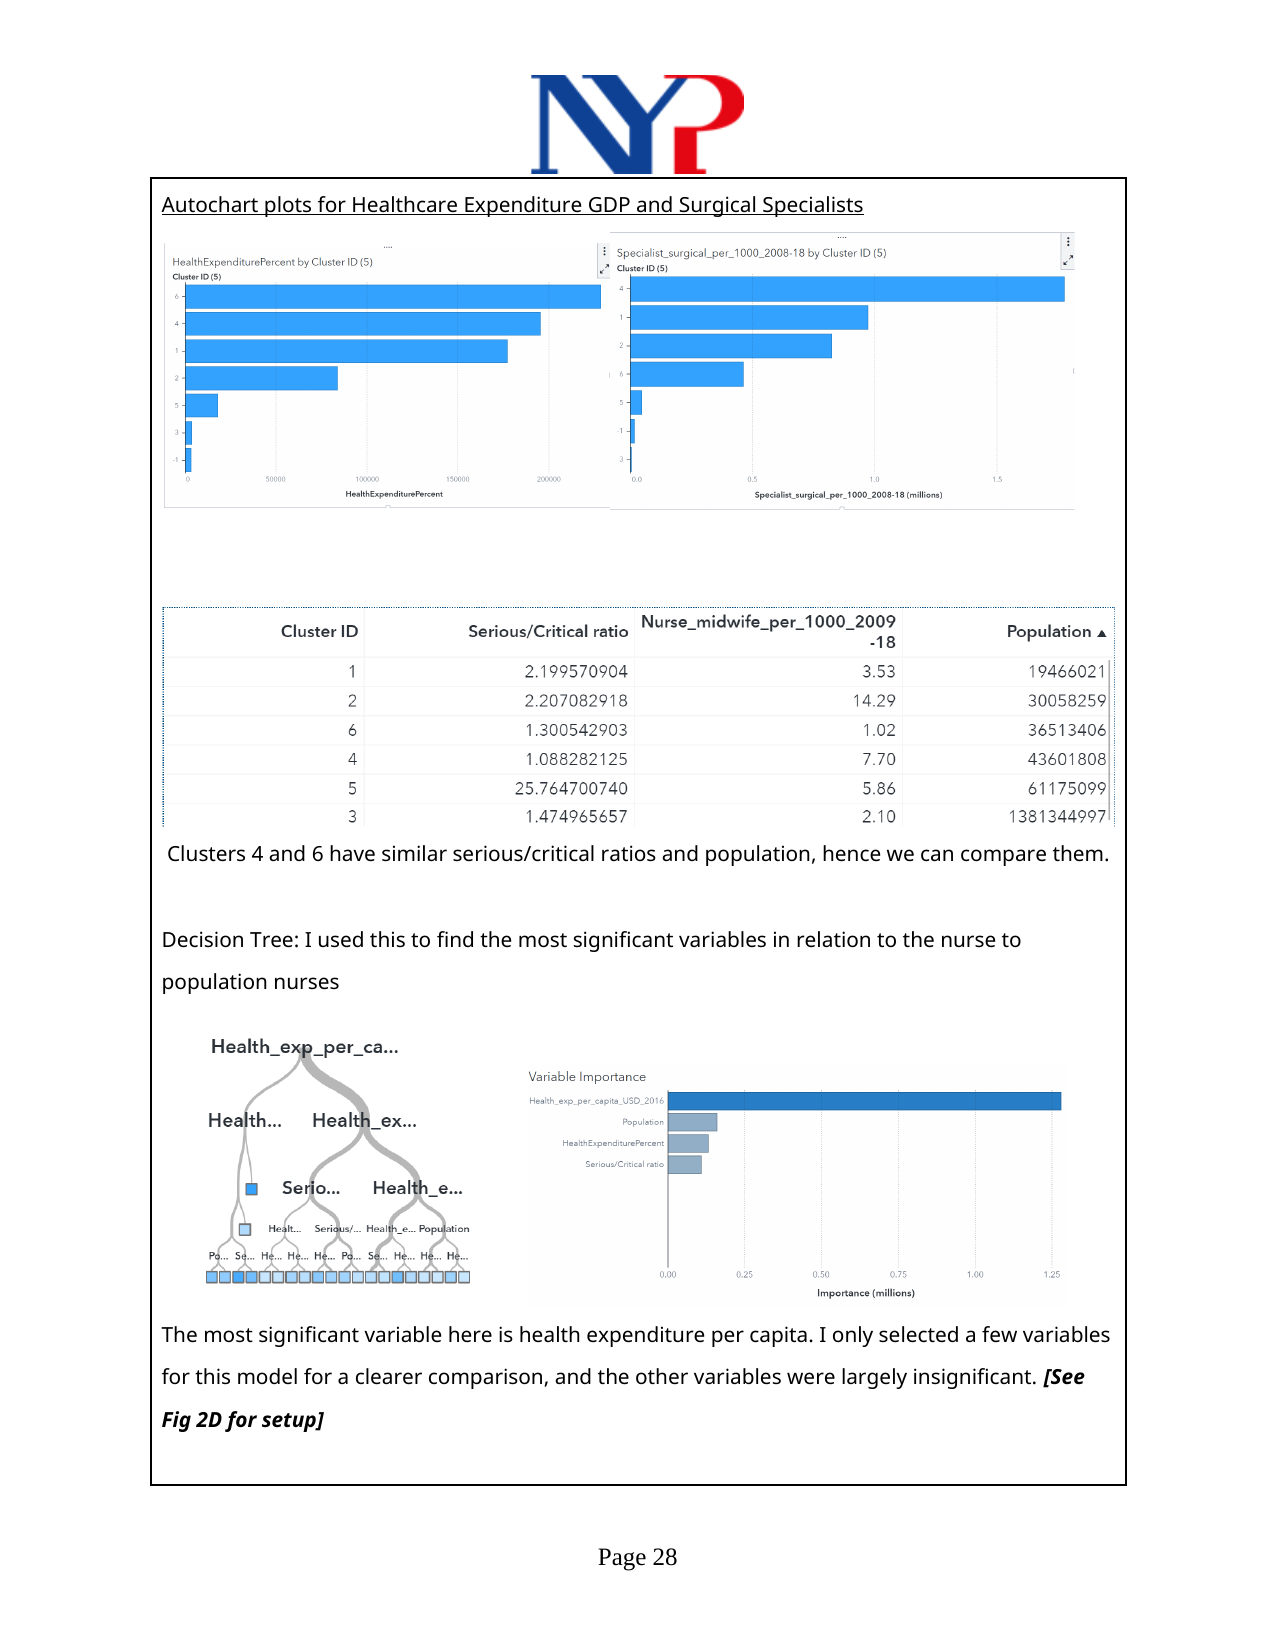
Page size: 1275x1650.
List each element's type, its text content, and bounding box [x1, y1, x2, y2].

picture [161, 607, 1115, 827]
picture [161, 1010, 1068, 1307]
picture [161, 232, 1075, 510]
picture [531, 75, 744, 174]
